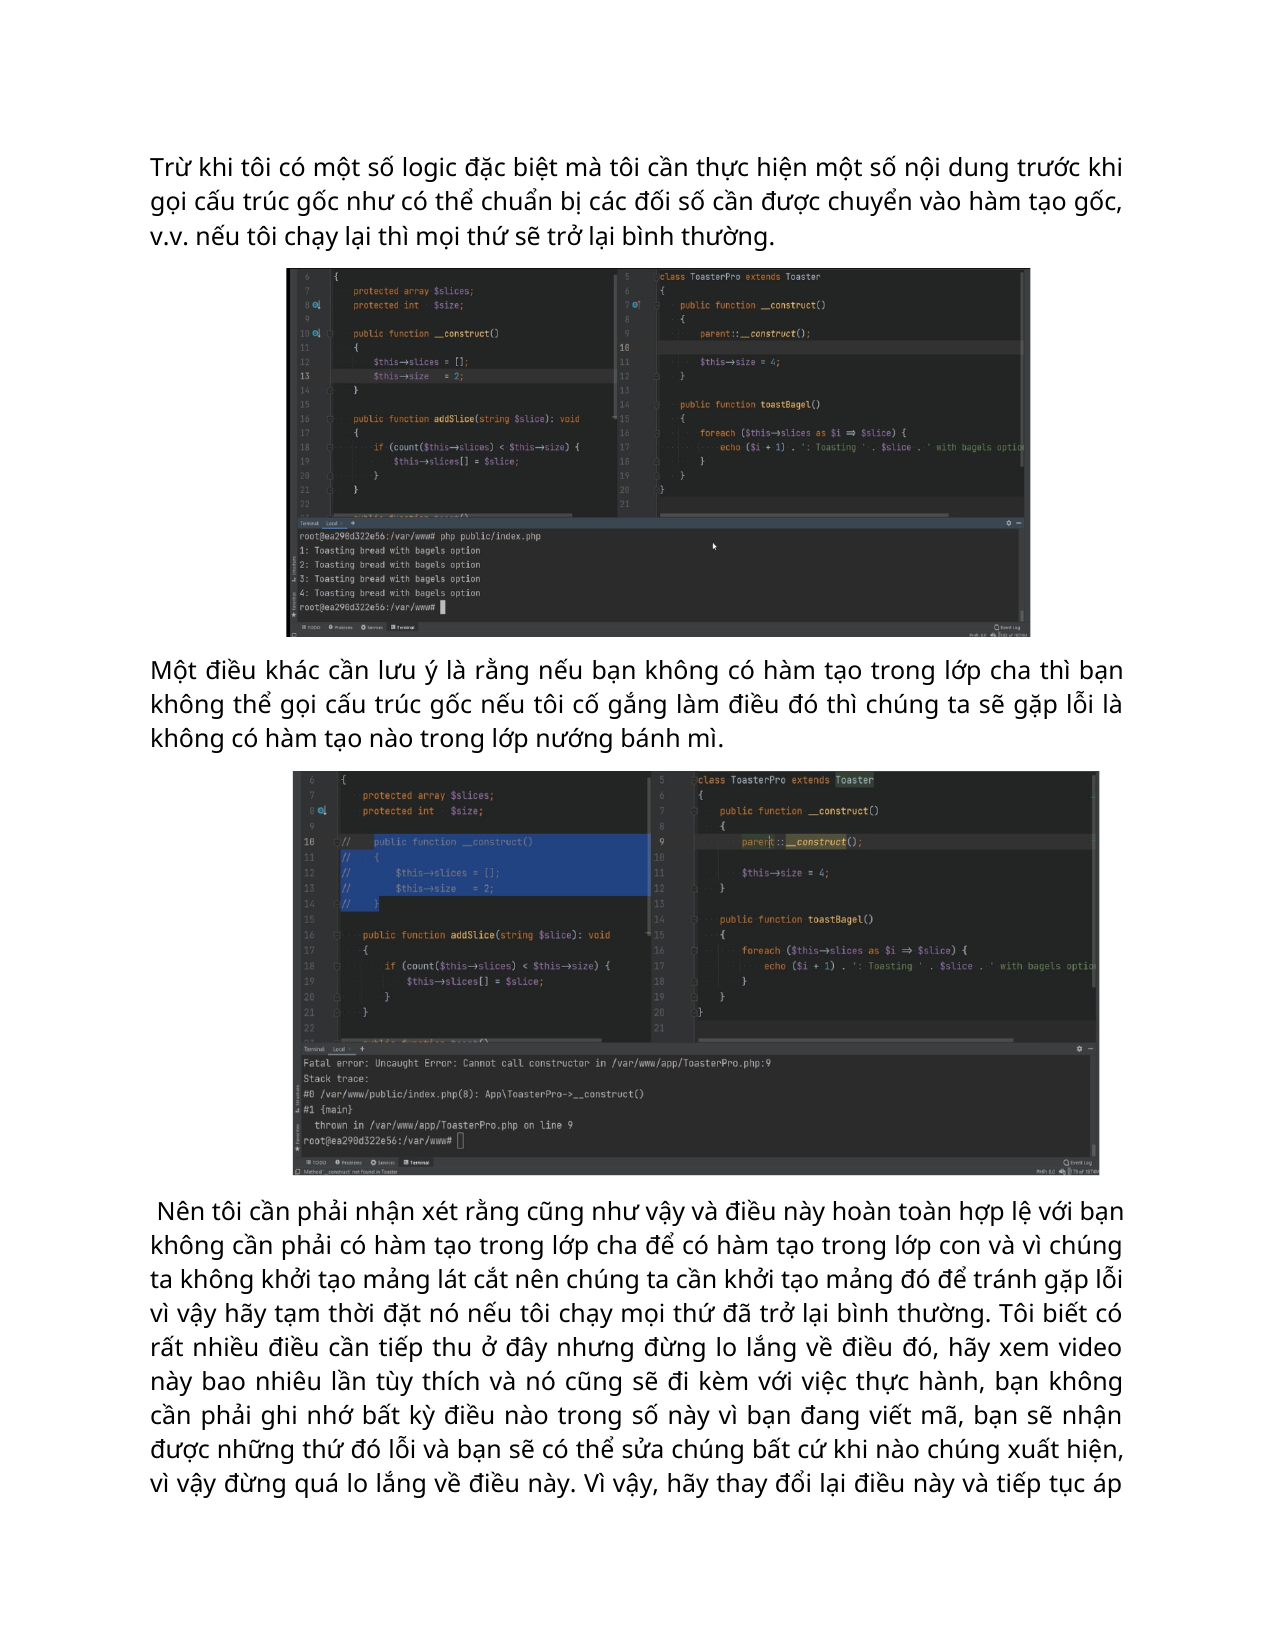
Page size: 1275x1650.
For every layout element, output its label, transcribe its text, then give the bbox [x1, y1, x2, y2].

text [150, 1193, 1125, 1500]
text Trừ khi tôi có một số logic đặc biệt mà tôi cần thực hiện một số nội dung trước khi gọi cấu trúc gốc như có thể chuẩn bị các đối số cần được chuyển vào hàm tạo gốc, v.v. nếu tôi chạy lại thì mọi thứ sẽ trở lại bình thường. [150, 150, 1125, 252]
text Một điều khác cần lưu ý là rằng nếu bạn không có hàm tạo trong lớp cha thì bạn không thể gọi cấu trúc gốc nếu tôi cố gắng làm điều đó thì chúng ta sẽ gặp lỗi là không có hàm tạo nào trong lớp nướng bánh mì. [150, 653, 1125, 755]
picture [286, 268, 1031, 637]
picture [292, 771, 1100, 1177]
